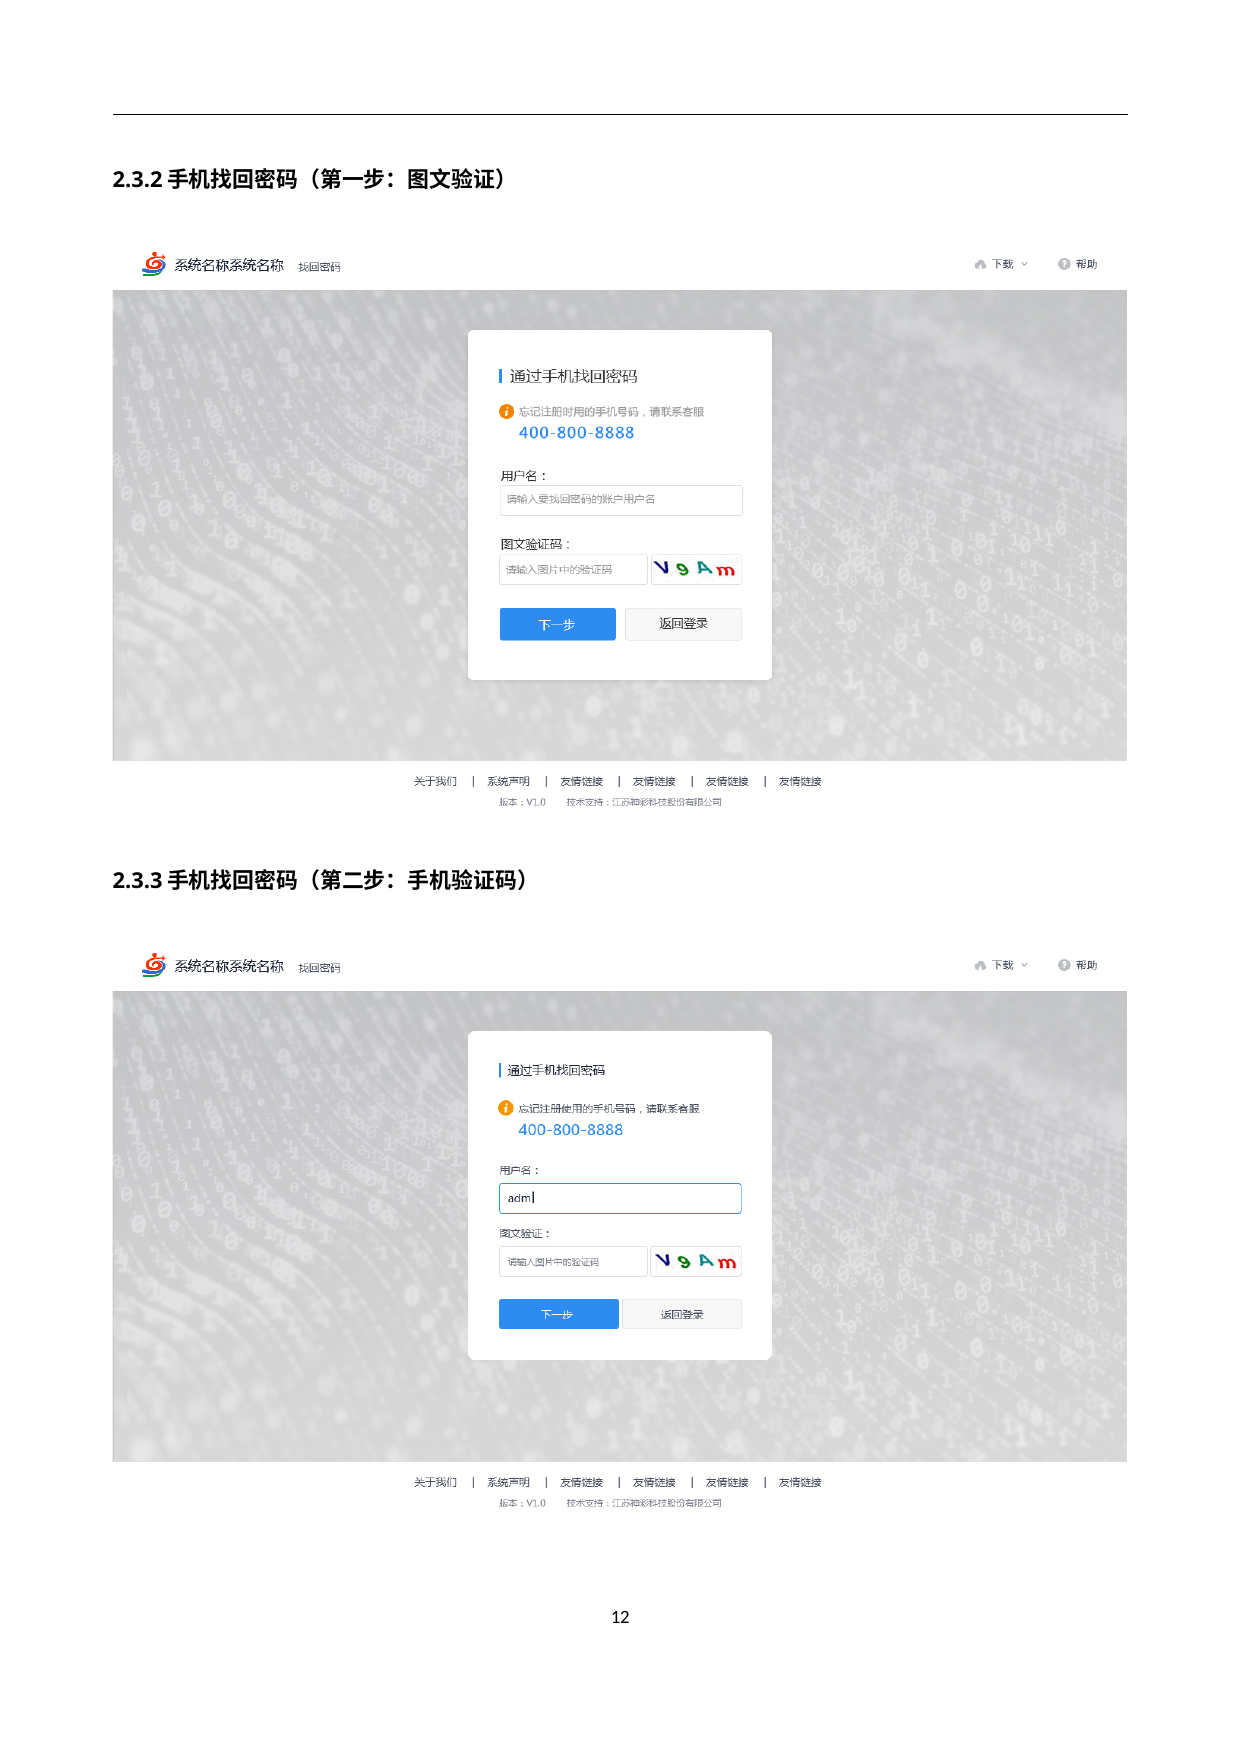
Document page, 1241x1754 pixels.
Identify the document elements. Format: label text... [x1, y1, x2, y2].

subtitle 2.3.2手机找回密码（第一步：图文验证） [112, 162, 1128, 194]
picture [112, 938, 1127, 1522]
subtitle 2.3.3手机找回密码（第二步：手机验证码） [112, 863, 1128, 895]
picture [112, 237, 1127, 821]
